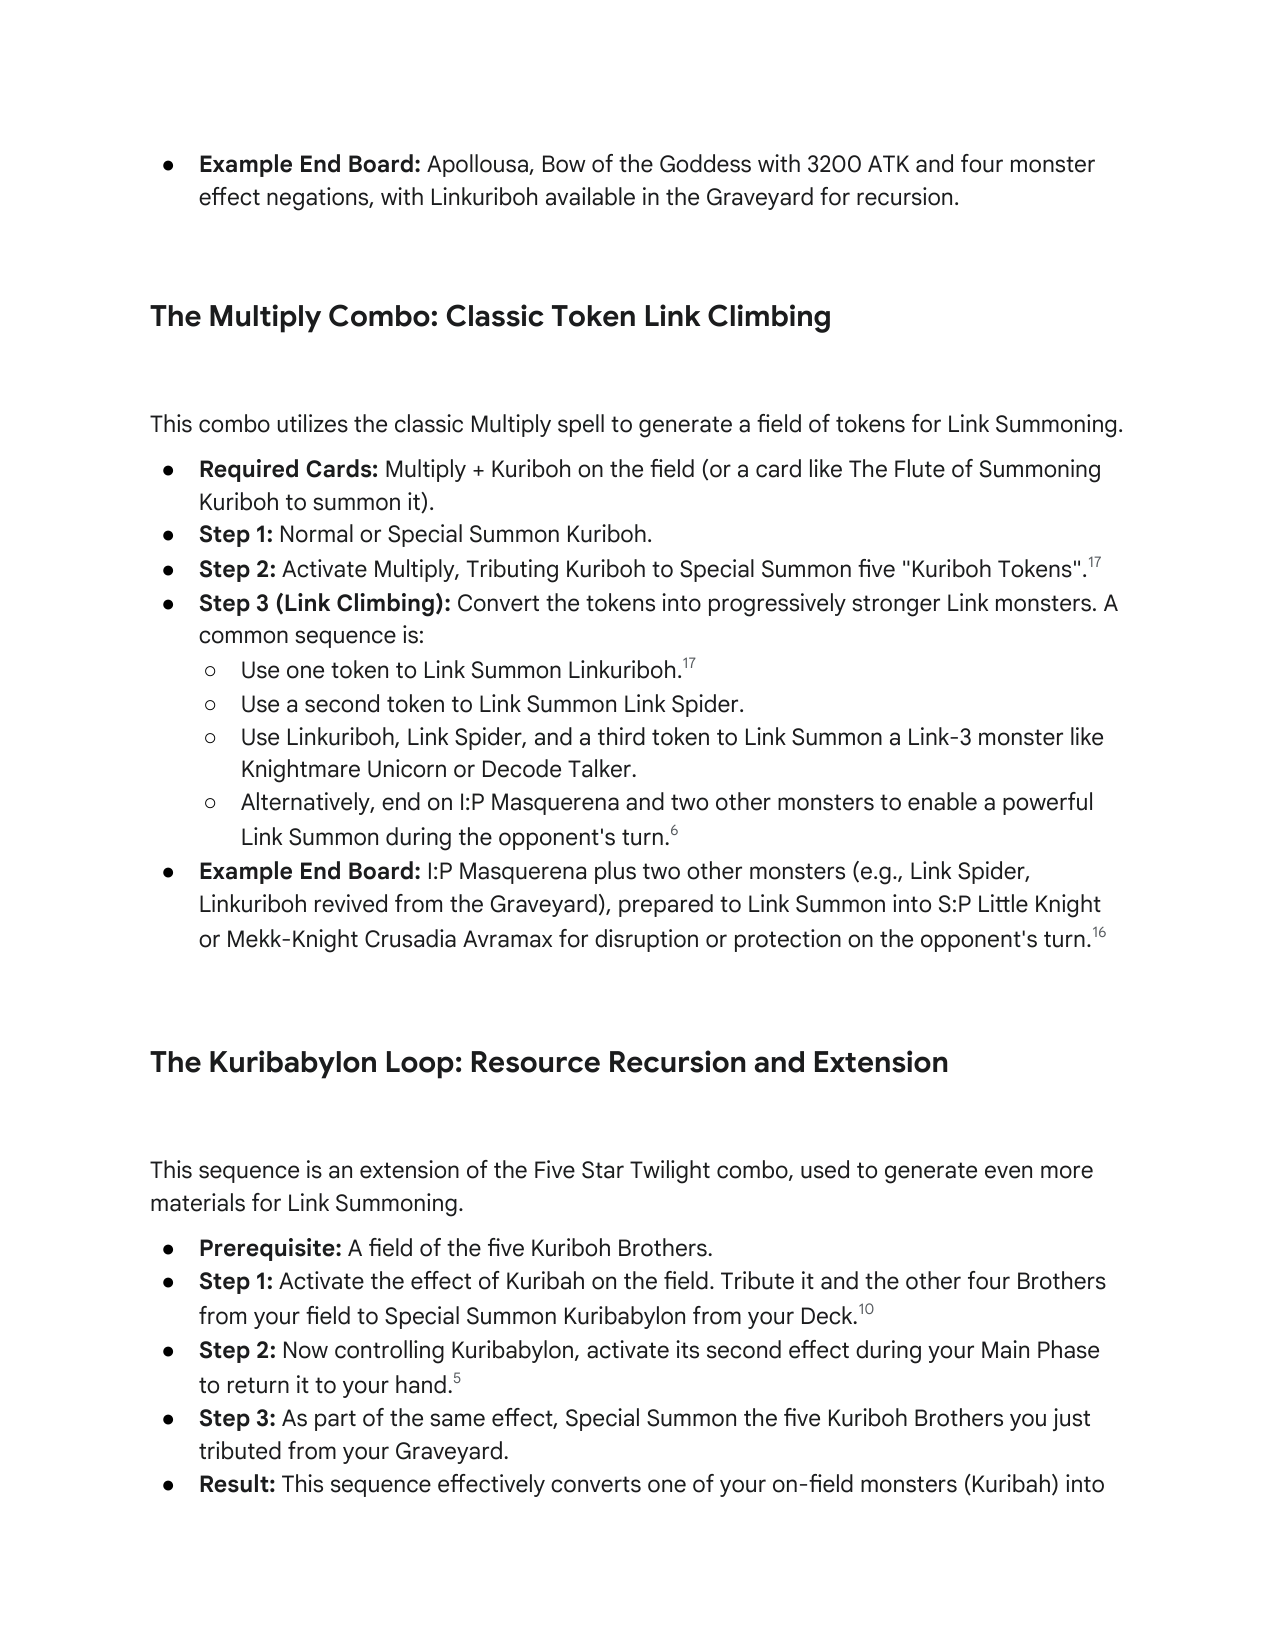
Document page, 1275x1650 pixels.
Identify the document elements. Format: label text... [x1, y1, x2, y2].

subtitle The Multiply Combo: Classic Token Link Climbing [150, 298, 1125, 335]
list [161, 1470, 1125, 1499]
text This combo utilizes the classic Multiply spell to generate a field of tokens for Link Summoning. [150, 410, 1125, 439]
text This sequence is an extension of the Five Star Twilight combo, used to generate even more materials for Link Summoning. [150, 1156, 1125, 1218]
list Use one token to Link Summon Linkuriboh.17 [203, 654, 1125, 686]
list Step 2: Activate Multiply, Tributing Kuriboh to Special Summon five "Kuriboh Tokens".17 [161, 553, 1125, 585]
list Step 1: Activate the effect of Kuribah on the field. Tribute it and the other four Brothers from your field to Special Summon Kuribabylon from your Deck.10 [161, 1267, 1125, 1331]
list Example End Board: Apollousa, Bow of the Goddess with 3200 ATK and four monster effect negations, with Linkuriboh available in the Graveyard for recursion. [161, 150, 1125, 211]
list Step 3 (Link Climbing): Convert the tokens into progressively stronger Link monsters. A common sequence is: [161, 589, 1125, 651]
subtitle The Kuribabylon Loop: Resource Recursion and Extension [150, 1044, 1125, 1081]
list Step 3: As part of the same effect, Special Summon the five Kuriboh Brothers you just tributed from your Graveyard. [161, 1405, 1125, 1466]
list Step 2: Now controlling Kuribabylon, activate its second effect during your Main Phase to return it to your hand.5 [161, 1336, 1125, 1400]
list Required Cards: Multiply + Kuriboh on the field (or a card like The Flute of Summoning Kuriboh to summon it). [161, 455, 1125, 517]
list Prerequisite: A field of the five Kuriboh Brothers. [161, 1234, 1125, 1263]
list Use Linkuriboh, Link Spider, and a third token to Link Summon a Link-3 monster like Knightmare Unicorn or Decode Talker. [203, 723, 1125, 784]
list Example End Board: I:P Masquerena plus two other monsters (e.g., Link Spider, Linkuriboh revived from the Graveyard), prepared to Link Summon into S:P Little Knight or Mekk-Knight Crusadia Avramax for disruption or protection on the opponent's turn.16 [161, 857, 1125, 954]
list Use a second token to Link Summon Link Spider. [203, 690, 1125, 719]
list Step 1: Normal or Special Summon Kuriboh. [161, 521, 1125, 549]
list Alternatively, end on I:P Masquerena and two other monsters to enable a powerful Link Summon during the opponent's turn.6 [203, 788, 1125, 853]
